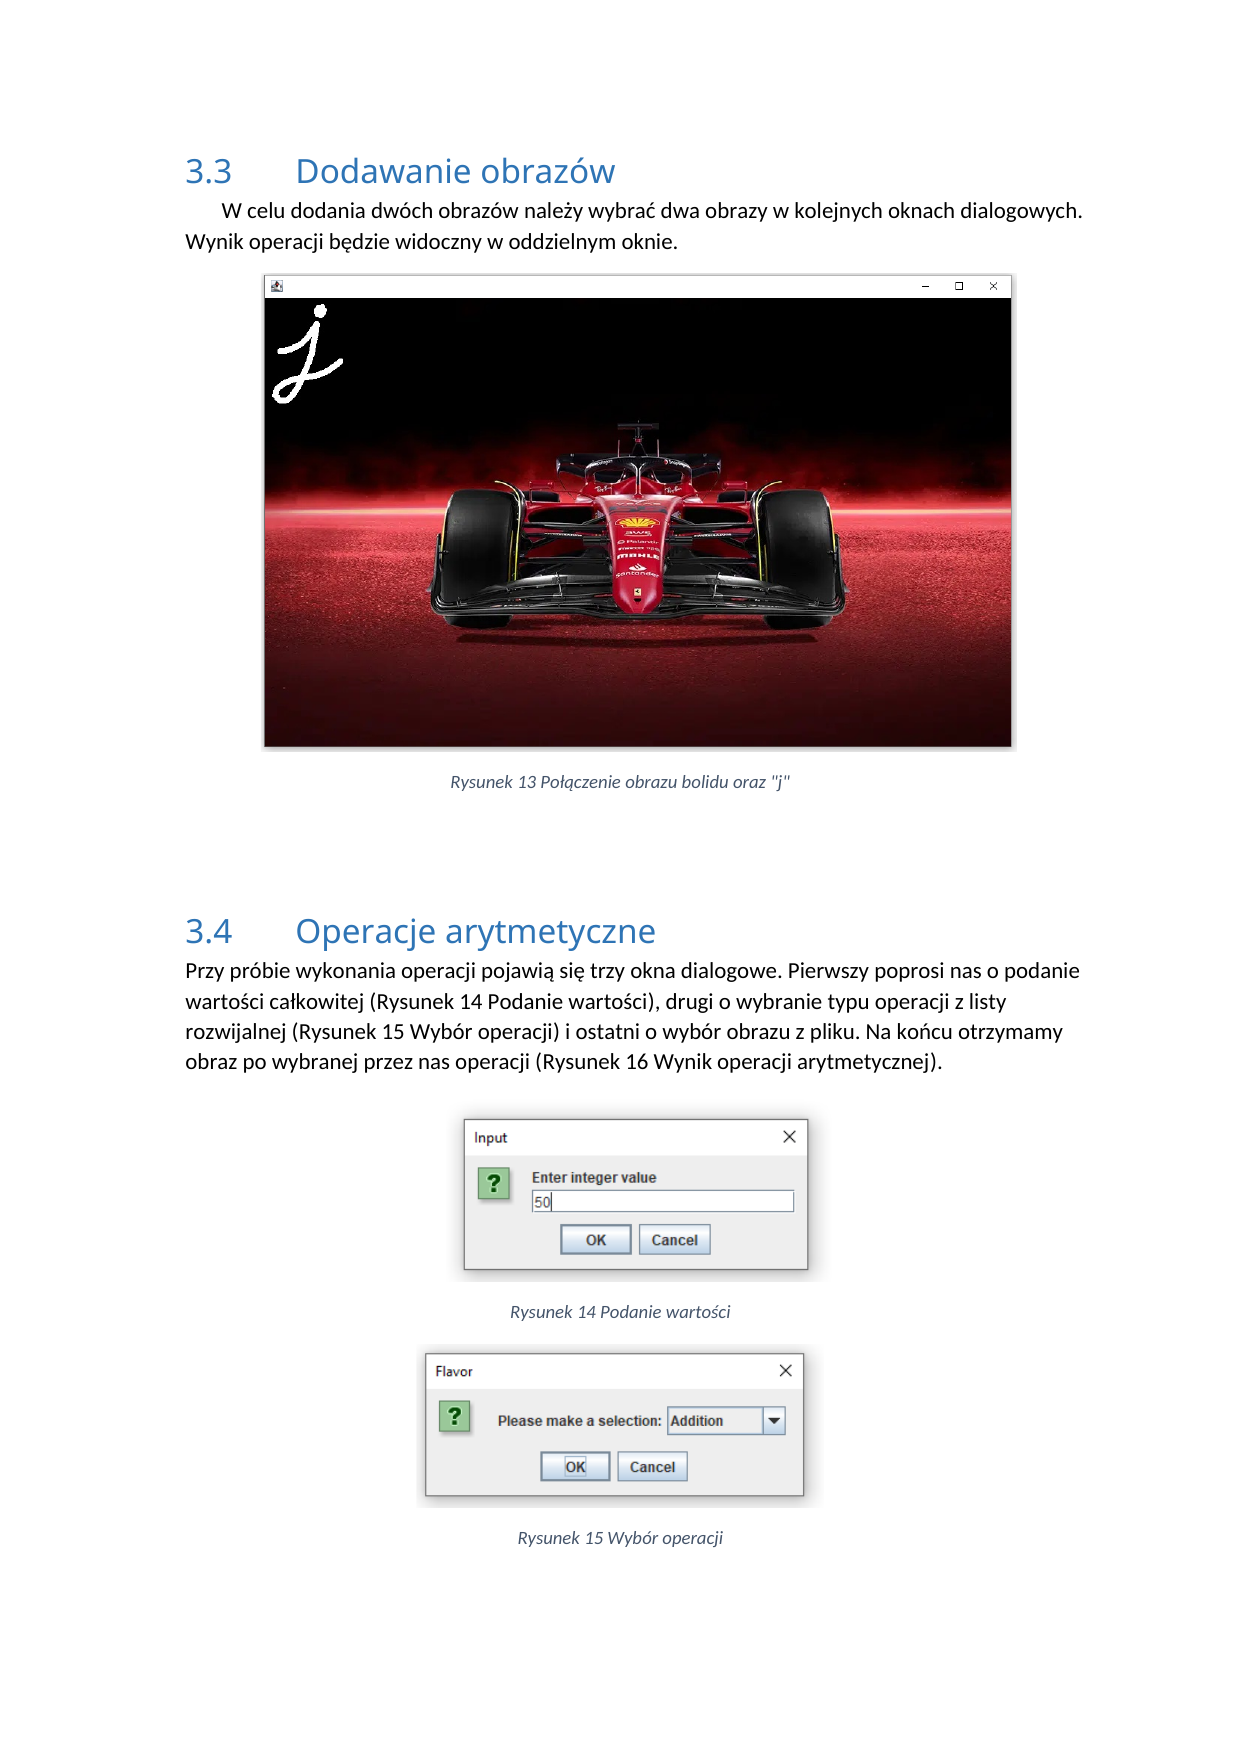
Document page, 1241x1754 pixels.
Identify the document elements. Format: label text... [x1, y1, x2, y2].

picture [416, 1344, 824, 1508]
picture [260, 273, 1017, 752]
text W celu dodania dwóch obrazów należy wybrać dwa obrazy w kolejnych oknach dialogowych. Wynik operacji będzie widoczny w oddzielnym oknie. [185, 197, 1093, 255]
subtitle Operacje arytmetyczne [185, 908, 1093, 953]
subtitle Dodawanie obrazów [185, 148, 1093, 193]
picture [446, 1094, 832, 1282]
text Przy próbie wykonania operacji pojawią się trzy okna dialogowe. Pierwszy poprosi nas o podanie wartości całkowitej (Rys. 14), drugi o wybranie typu operacji z listy rozwijalnej (Rys. 15) i ostatni o wybór obrazu z pliku. Na końcu otrzymamy obraz po wybranej przez nas operacji (Rys. 16). [185, 957, 1093, 1075]
